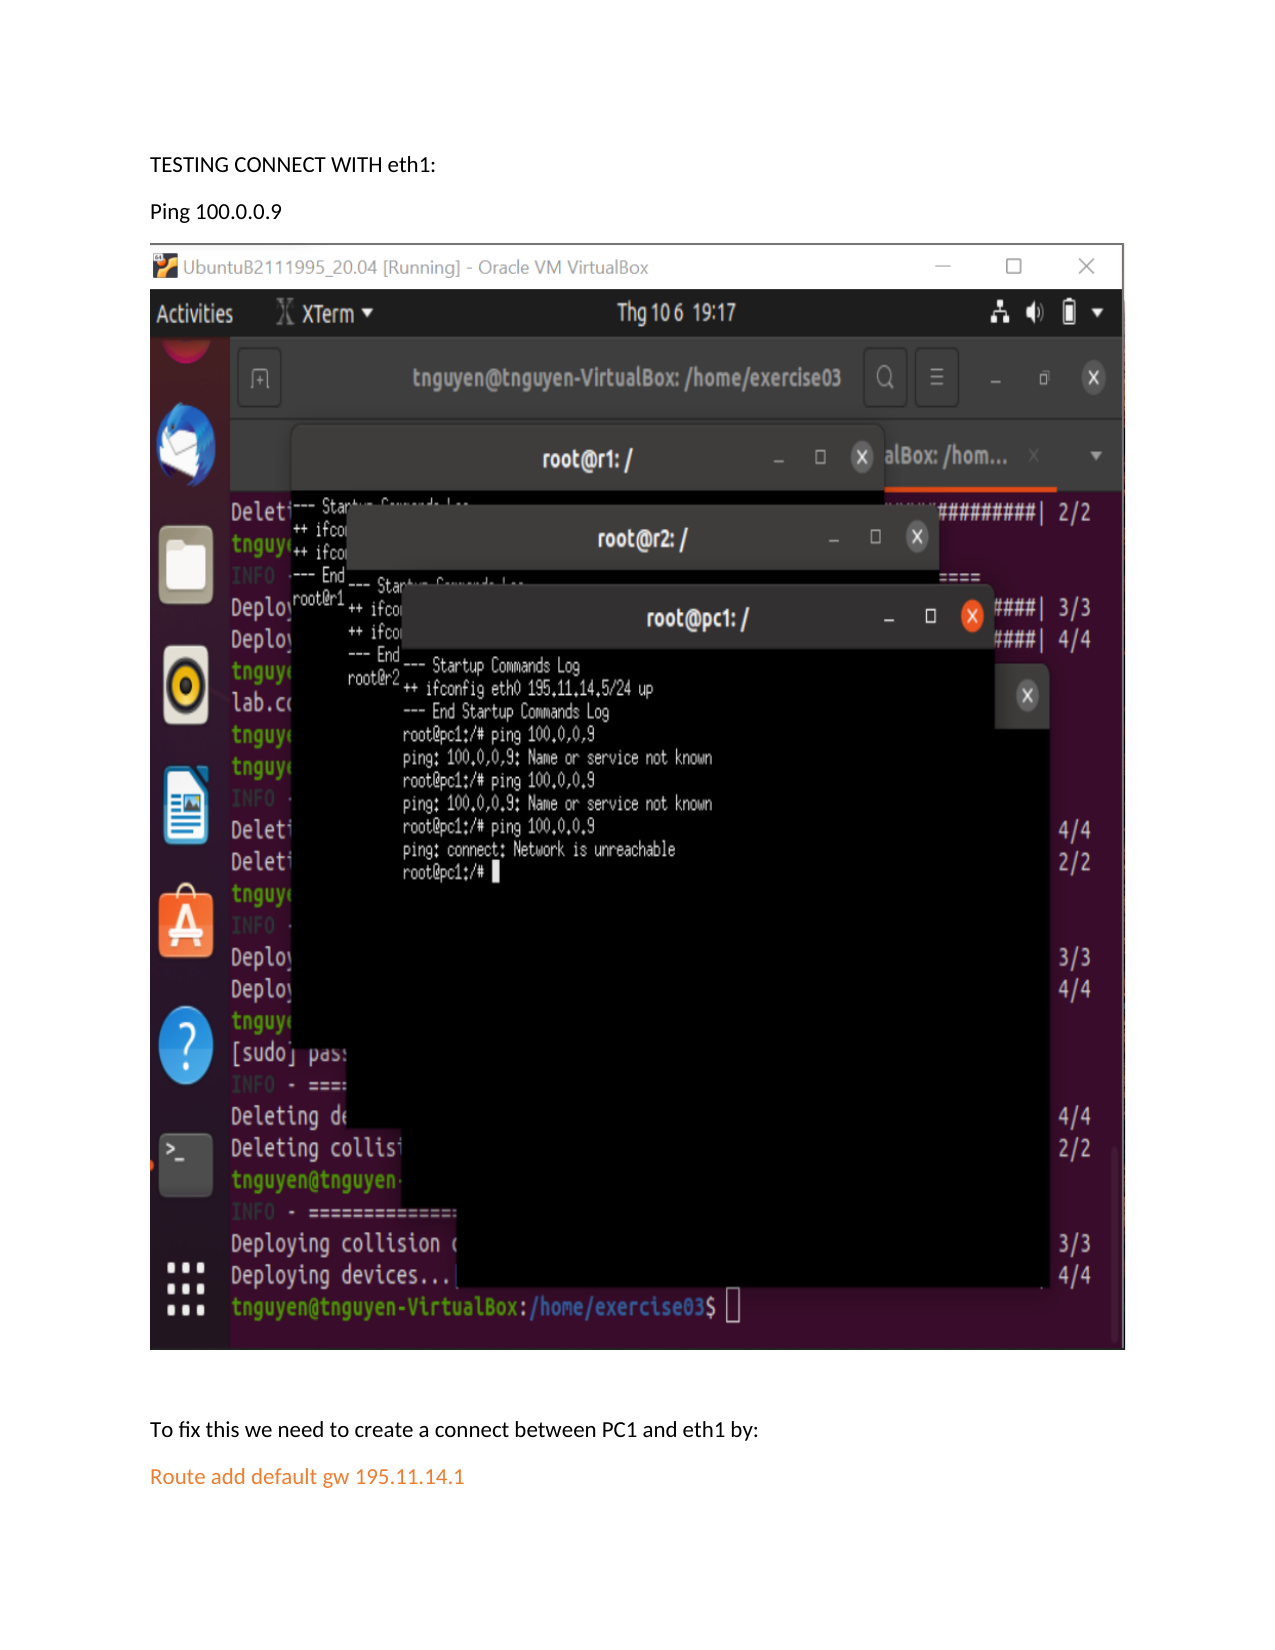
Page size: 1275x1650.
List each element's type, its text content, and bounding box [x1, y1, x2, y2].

text Route add default gw 195.11.14.1 [150, 1462, 1125, 1490]
text TESTING CONNECT WITH eth1: [150, 150, 1125, 178]
text Ping 100.0.0.9 [150, 197, 1125, 225]
picture [150, 243, 1125, 1350]
text To fix this we need to create a connect between PC1 and eth1 by: [150, 1416, 1125, 1443]
